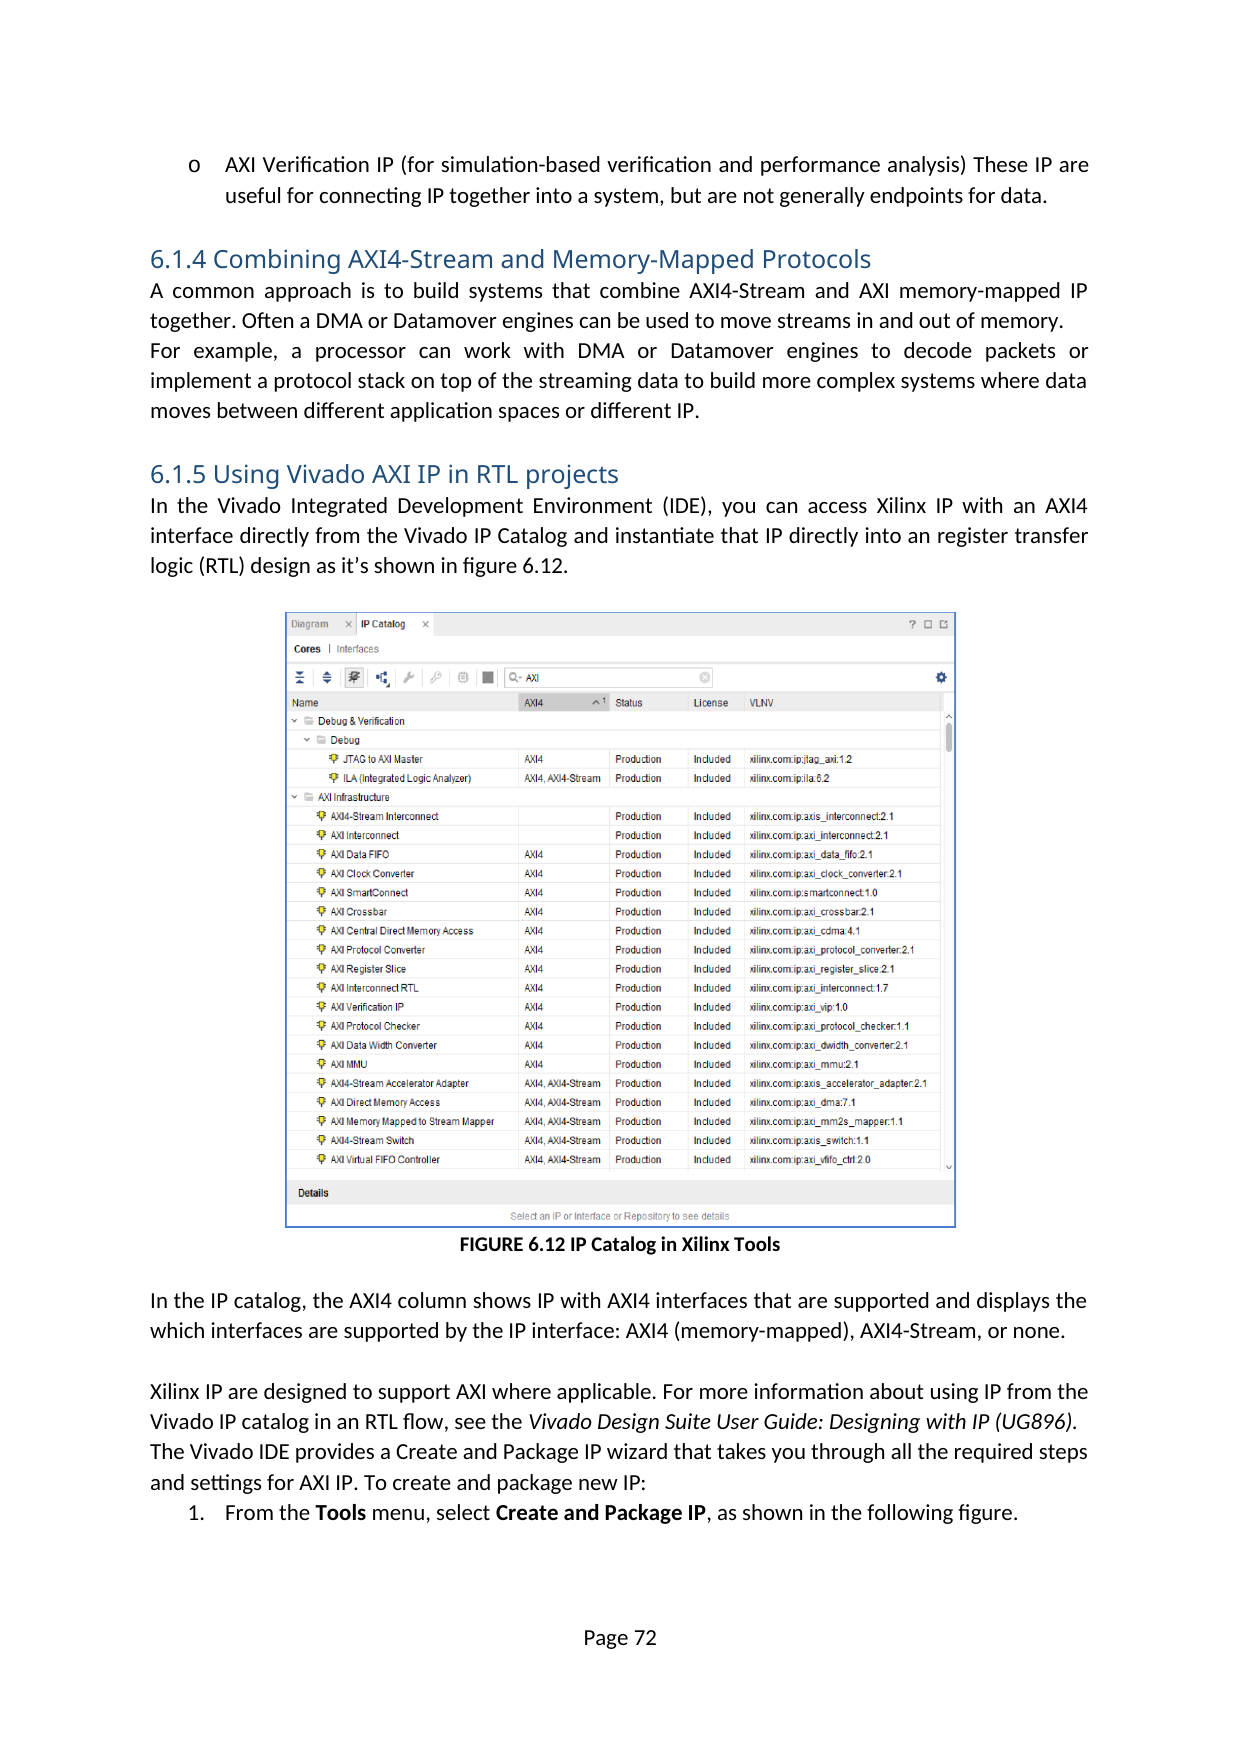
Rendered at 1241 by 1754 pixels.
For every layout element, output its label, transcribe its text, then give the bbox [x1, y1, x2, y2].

picture [284, 612, 957, 1229]
text The Vivado IDE provides a Create and Package IP wizard that takes you through all the required steps and settings for AXI IP. To create and package new IP: [150, 1437, 1090, 1496]
text For example, a processor can work with DMA or Datamover engines to decode packets or implement a protocol stack on top of the streaming data to build more complex systems where data moves between different application spaces or different IP. [150, 336, 1090, 425]
subtitle 6.1.4 Combining AXI4-Stream and Memory-Mapped Protocols [150, 242, 1090, 276]
list AXI Verification IP (for simulation-based verification and performance analysis) These IP are useful for connecting IP together into a system, but are not generally endpoints for data. [187, 150, 1090, 209]
text A common approach is to build systems that combine AXI4-Stream and AXI memory-mapped IP together. Often a DMA or Datamover engines can be used to move streams in and out of memory. [150, 276, 1090, 334]
subtitle 6.1.5 Using Vivado AXI IP in RTL projects [150, 457, 1090, 491]
list From the Tools menu, select Create and Package IP, as shown in the following figure. [187, 1498, 1090, 1526]
text Xilinx IP are designed to support AXI where applicable. For more information about using IP from the Vivado IP catalog in an RTL flow, see the Vivado Design Suite User Guide: Designing with IP (UG896). [150, 1377, 1090, 1435]
text In the IP catalog, the AXI4 column shows IP with AXI4 interfaces that are supported and displays the which interfaces are supported by the IP interface: AXI4 (memory-mapped), AXI4-Stream, or none. [150, 1286, 1090, 1344]
text FIGURE 6.12 IP Catalog in Xilinx Tools [150, 1231, 1090, 1256]
text In the Vivado Integrated Development Environment (IDE), you can access Xilinx IP with an AXI4 interface directly from the Vivado IP Catalog and instantiate that IP directly into an register transfer logic (RTL) design as it’s shown in figure 6.12. [150, 491, 1090, 579]
